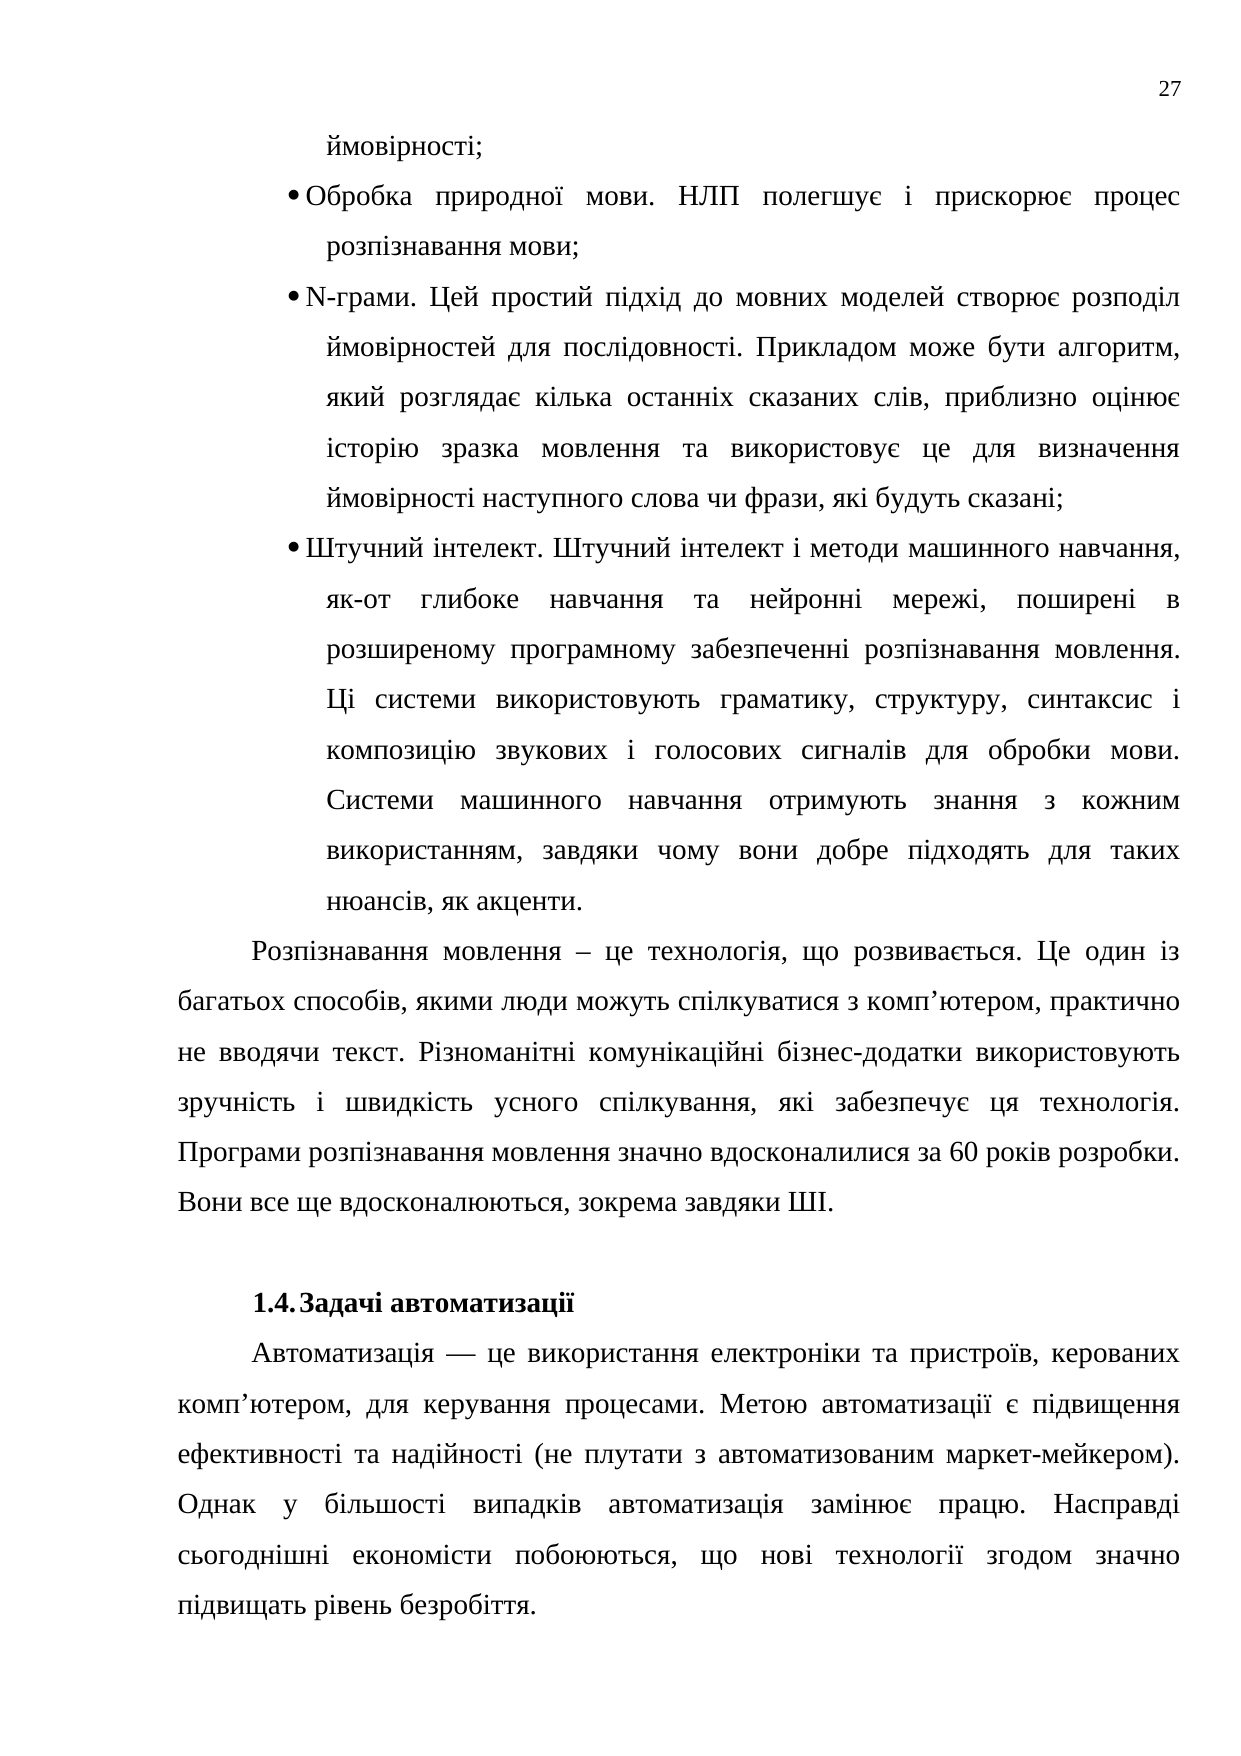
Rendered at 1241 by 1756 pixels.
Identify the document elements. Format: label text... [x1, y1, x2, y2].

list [288, 128, 1181, 161]
text Автоматизація — це використання електроніки та пристроїв, керованих комп’ютером, для керування процесами. Метою автоматизації є підвищення ефективності та надійності (не плутати з автоматизованим маркет-мейкером). Однак у більшості випадків автоматизація замінює працю. Насправді сьогоднішні економісти побоюються, що нові технології згодом значно підвищать рівень безробіття. [177, 1336, 1181, 1621]
list Штучний інтелект. Штучний інтелект і методи машинного навчання, як-от глибоке навчання та нейронні мережі, поширені в розширеному програмному забезпеченні розпізнавання мовлення. Ці системи використовують граматику, структуру, синтаксис і композицію звукових і голосових сигналів для обробки мови. Системи машинного навчання отримують знання з кожним використанням, завдяки чому вони добре підходять для таких нюансів, як акценти. [288, 530, 1181, 916]
list Обробка природної мови. НЛП полегшує і прискорює процес розпізнавання мови; [288, 178, 1181, 262]
list N-грами. Цей простий підхід до мовних моделей створює розподіл ймовірностей для послідовності. Прикладом може бути алгоритм, який розглядає кілька останніх сказаних слів, приблизно оцінює історію зразка мовлення та використовує це для визначення ймовірності наступного слова чи фрази, які будуть сказані; [288, 279, 1181, 514]
text Розпізнавання мовлення – це технологія, що розвивається. Це один із багатьох способів, якими люди можуть спілкуватися з комп’ютером, практично не вводячи текст. Різноманітні комунікаційні бізнес-додатки використовують зручність і швидкість усного спілкування, які забезпечує ця технологія. Програми розпізнавання мовлення значно вдосконалилися за 60 років розробки. Вони все ще вдосконалюються, зокрема завдяки ШІ. [177, 933, 1181, 1218]
list Задачі автоматизації [252, 1285, 1181, 1319]
